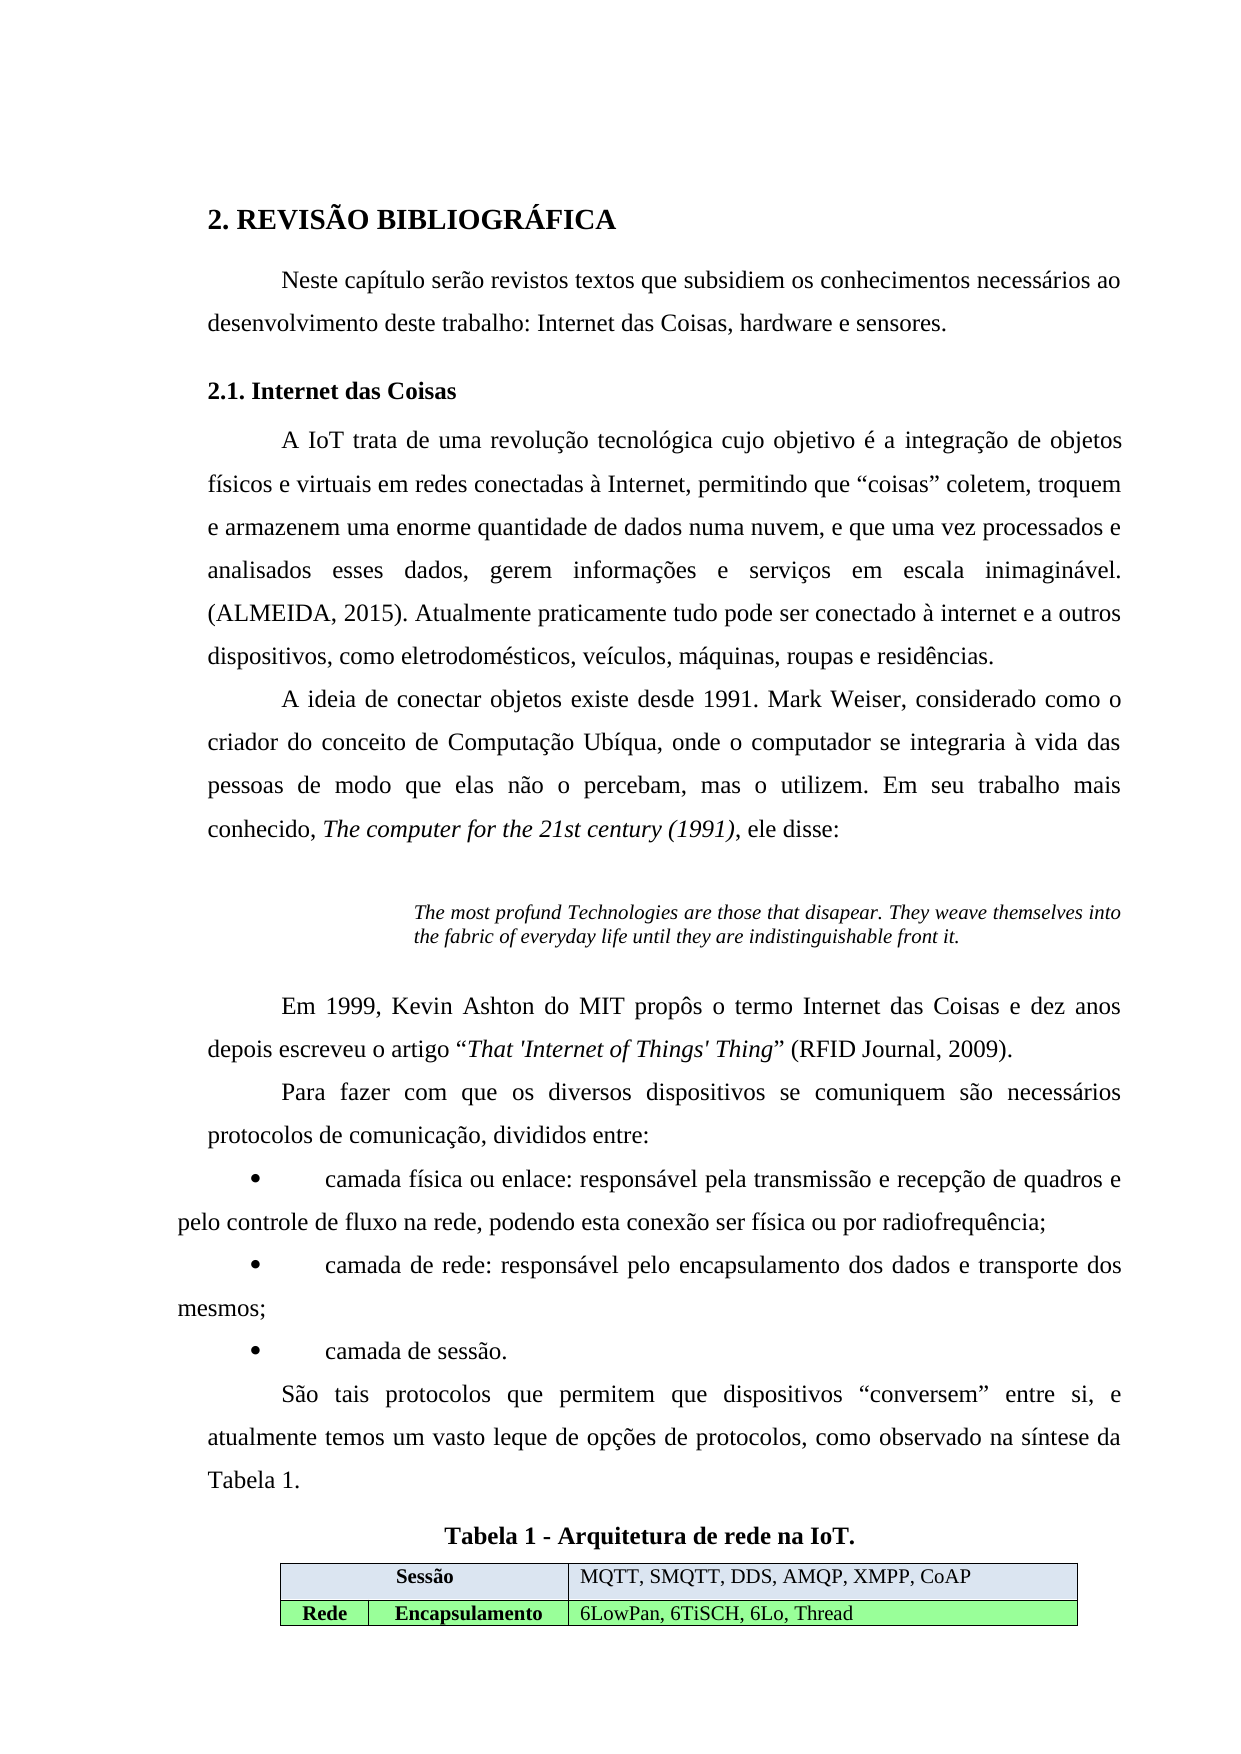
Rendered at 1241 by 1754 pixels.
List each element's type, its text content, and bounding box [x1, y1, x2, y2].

list camada de rede: responsável pelo encapsulamento dos dados e transporte dos mesmos; [177, 1250, 1122, 1322]
table_header Sessão [281, 1564, 568, 1599]
text Tabela 1 - Arquitetura de rede na IoT. [177, 1521, 1122, 1550]
text A IoT trata de uma revolução tecnológica cujo objetivo é a integração de objetos físicos e virtuais em redes conectadas à Internet, permitindo que “coisas” coletem, troquem e armazenem uma enorme quantidade de dados numa nuvem, e que uma vez processados e analisados esses dados, gerem informações e serviços em escala inimaginável. (ALMEIDA, 2015). Atualmente praticamente tudo pode ser conectado à internet e a outros dispositivos, como eletrodomésticos, veículos, máquinas, roupas e residências. [207, 426, 1122, 670]
text Em 1999, Kevin Ashton do MIT propôs o termo Internet das Coisas e dez anos depois escreveu o artigo “That 'Internet of Things' Thing” (RFID Journal, 2009). [207, 991, 1122, 1063]
text A ideia de conectar objetos existe desde 1991. Mark Weiser, considerado como o criador do conceito de Computação Ubíqua, onde o computador se integraria à vida das pessoas de modo que elas não o percebam, mas o utilizem. Em seu trabalho mais conhecido, The computer for the 21st century (1991), ele disse: [207, 684, 1122, 842]
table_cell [569, 1601, 1077, 1625]
text Neste capítulo serão revistos textos que subsidiem os conhecimentos necessários ao desenvolvimento deste trabalho: Internet das Coisas, hardware e sensores. [207, 265, 1122, 337]
subtitle 2.1. Internet das Coisas [207, 376, 1122, 405]
table_cell Encapsulamento [369, 1601, 568, 1625]
text São tais protocolos que permitem que dispositivos “conversem” entre si, e atualmente temos um vasto leque de opções de protocolos, como observado na síntese da Tabela 1. [207, 1379, 1122, 1494]
table_header MQTT, SMQTT, DDS, AMQP, XMPP, CoAP [569, 1564, 1077, 1599]
table_cell Rede [281, 1601, 368, 1625]
text The most profund Technologies are those that disapear. They weave themselves into the fabric of everyday life until they are indistinguishable front it. [413, 900, 1122, 948]
text Para fazer com que os diversos dispositivos se comuniquem são necessários protocolos de comunicação, divididos entre: [207, 1077, 1122, 1149]
list camada física ou enlace: responsável pela transmissão e recepção de quadros e pelo controle de fluxo na rede, podendo esta conexão ser física ou por radiofrequência; [177, 1164, 1122, 1236]
subtitle 2. REVISÃO BIBLIOGRÁFICA [207, 202, 1122, 236]
list camada de sessão. [177, 1336, 1122, 1365]
